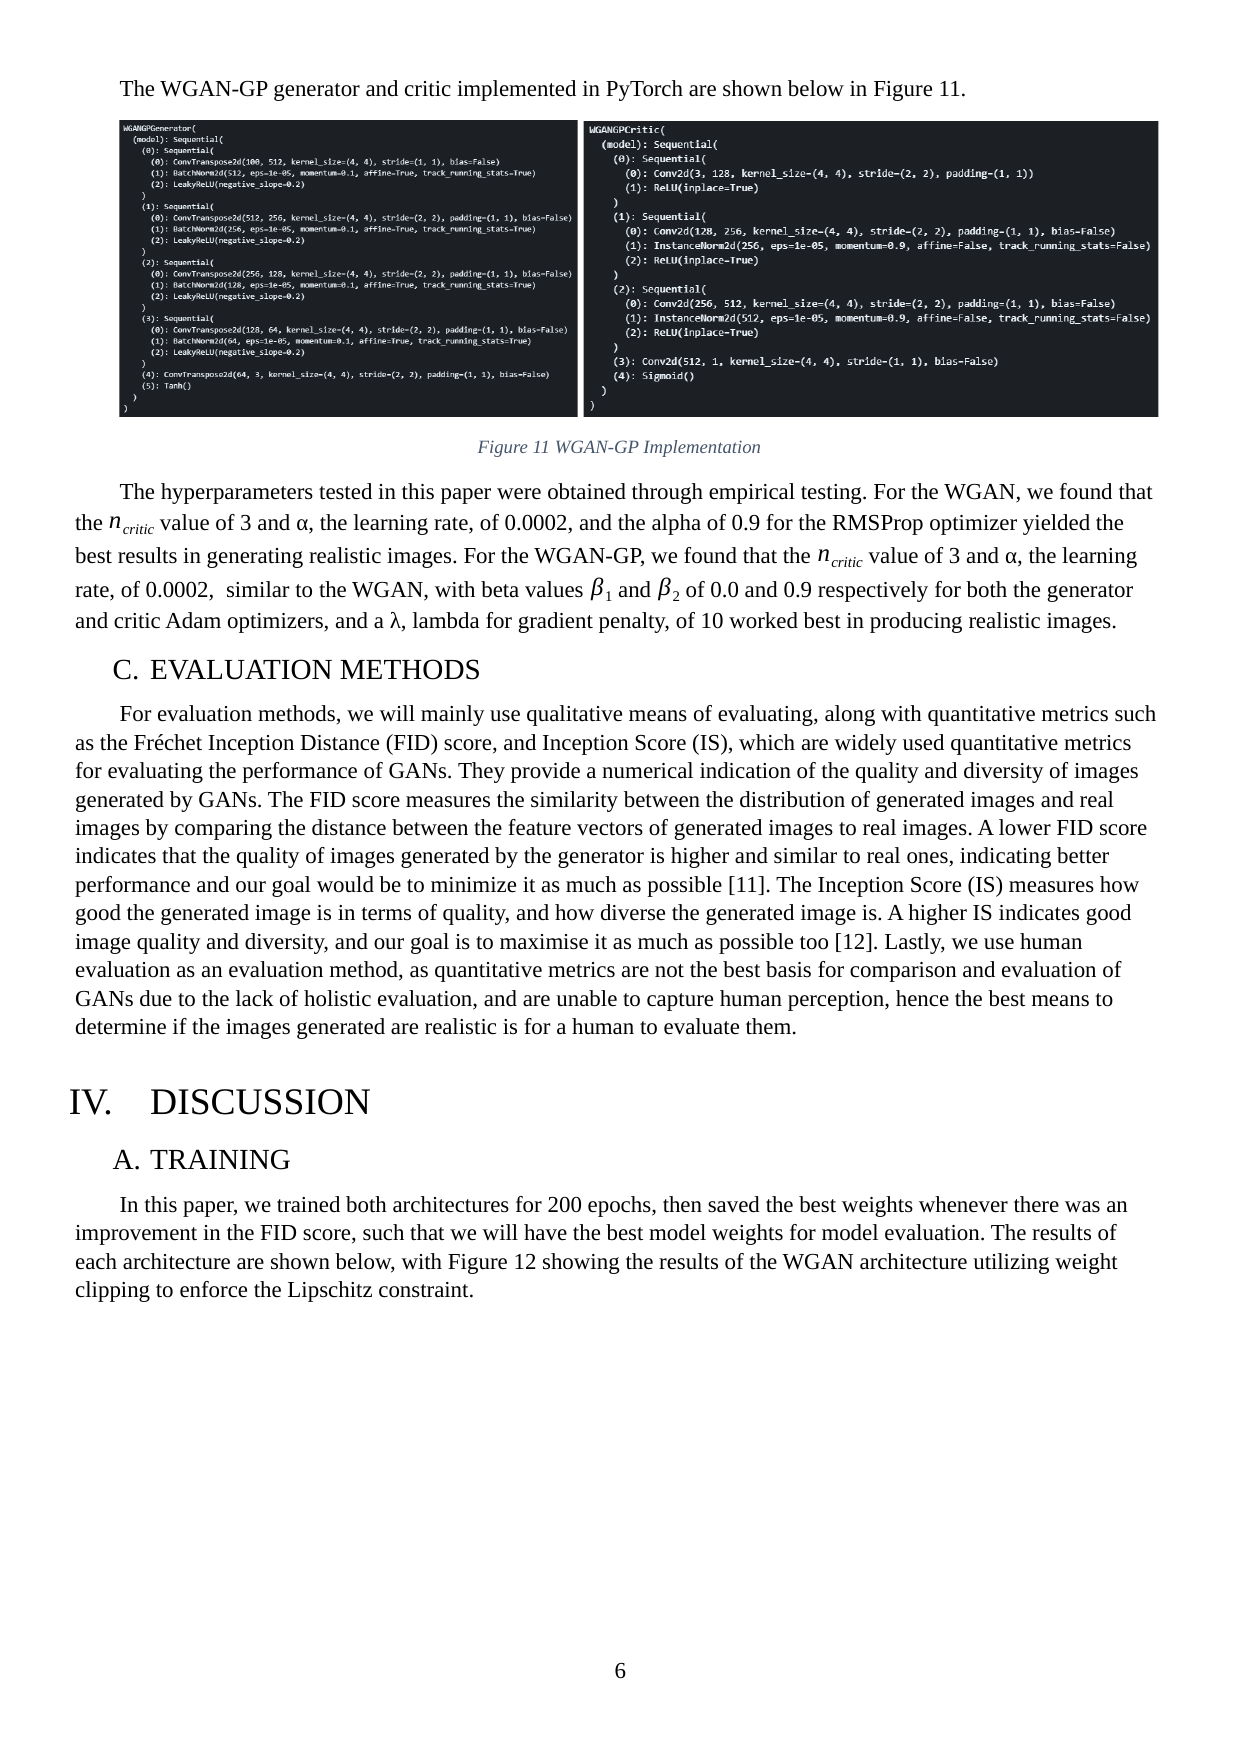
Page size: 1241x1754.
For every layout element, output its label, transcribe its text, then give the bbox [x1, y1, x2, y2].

subtitle TRAINING [112, 1142, 1165, 1176]
subtitle DISCUSSION [112, 1079, 1165, 1122]
text In this paper, we trained both architectures for 200 epochs, then saved the best weights whenever there was an improvement in the FID score, such that we will have the best model weights for model evaluation. The results of each architecture are shown below, with Figure 12 showing the results of the WGAN architecture utilizing weight clipping to enforce the Lipschitz constraint. [75, 1191, 1165, 1303]
text The hyperparameters tested in this paper were obtained through empirical testing. For the WGAN, we found that the value of 3 and α, the learning rate, of 0.0002, and the alpha of 0.9 for the RMSProp optimizer yielded the best results in generating realistic images. For the WGAN-GP, we found that the value of 3 and α, the learning rate, of 0.0002, similar to the WGAN, with beta values and of 0.0 and 0.9 respectively for both the generator and critic Adam optimizers, and a λ, lambda for gradient penalty, of 10 worked best in producing realistic images. [75, 478, 1165, 633]
picture [583, 121, 1159, 417]
subtitle EVALUATION METHODS [112, 652, 1165, 685]
text The WGAN-GP generator and critic implemented in PyTorch are shown below in Figure 11. [75, 75, 1165, 101]
picture [119, 120, 578, 417]
text For evaluation methods, we will mainly use qualitative means of evaluating, along with quantitative metrics such as the Fréchet Inception Distance (FID) score, and Inception Score (IS), which are widely used quantitative metrics for evaluating the performance of GANs. They provide a numerical indication of the quality and diversity of images generated by GANs. The FID score measures the similarity between the distribution of generated images and real images by comparing the distance between the feature vectors of generated images to real images. A lower FID score indicates that the quality of images generated by the generator is higher and similar to real ones, indicating better performance and our goal would be to minimize it as much as possible [11]. The Inception Score (IS) measures how good the generated image is in terms of quality, and how diverse the generated image is. A higher IS indicates good image quality and diversity, and our goal is to maximise it as much as possible too [12]. Lastly, we use human evaluation as an evaluation method, as quantitative metrics are not the best basis for comparison and evaluation of GANs due to the lack of holistic evaluation, and are unable to capture human perception, hence the best means to determine if the images generated are realistic is for a human to evaluate them. [75, 700, 1165, 1039]
